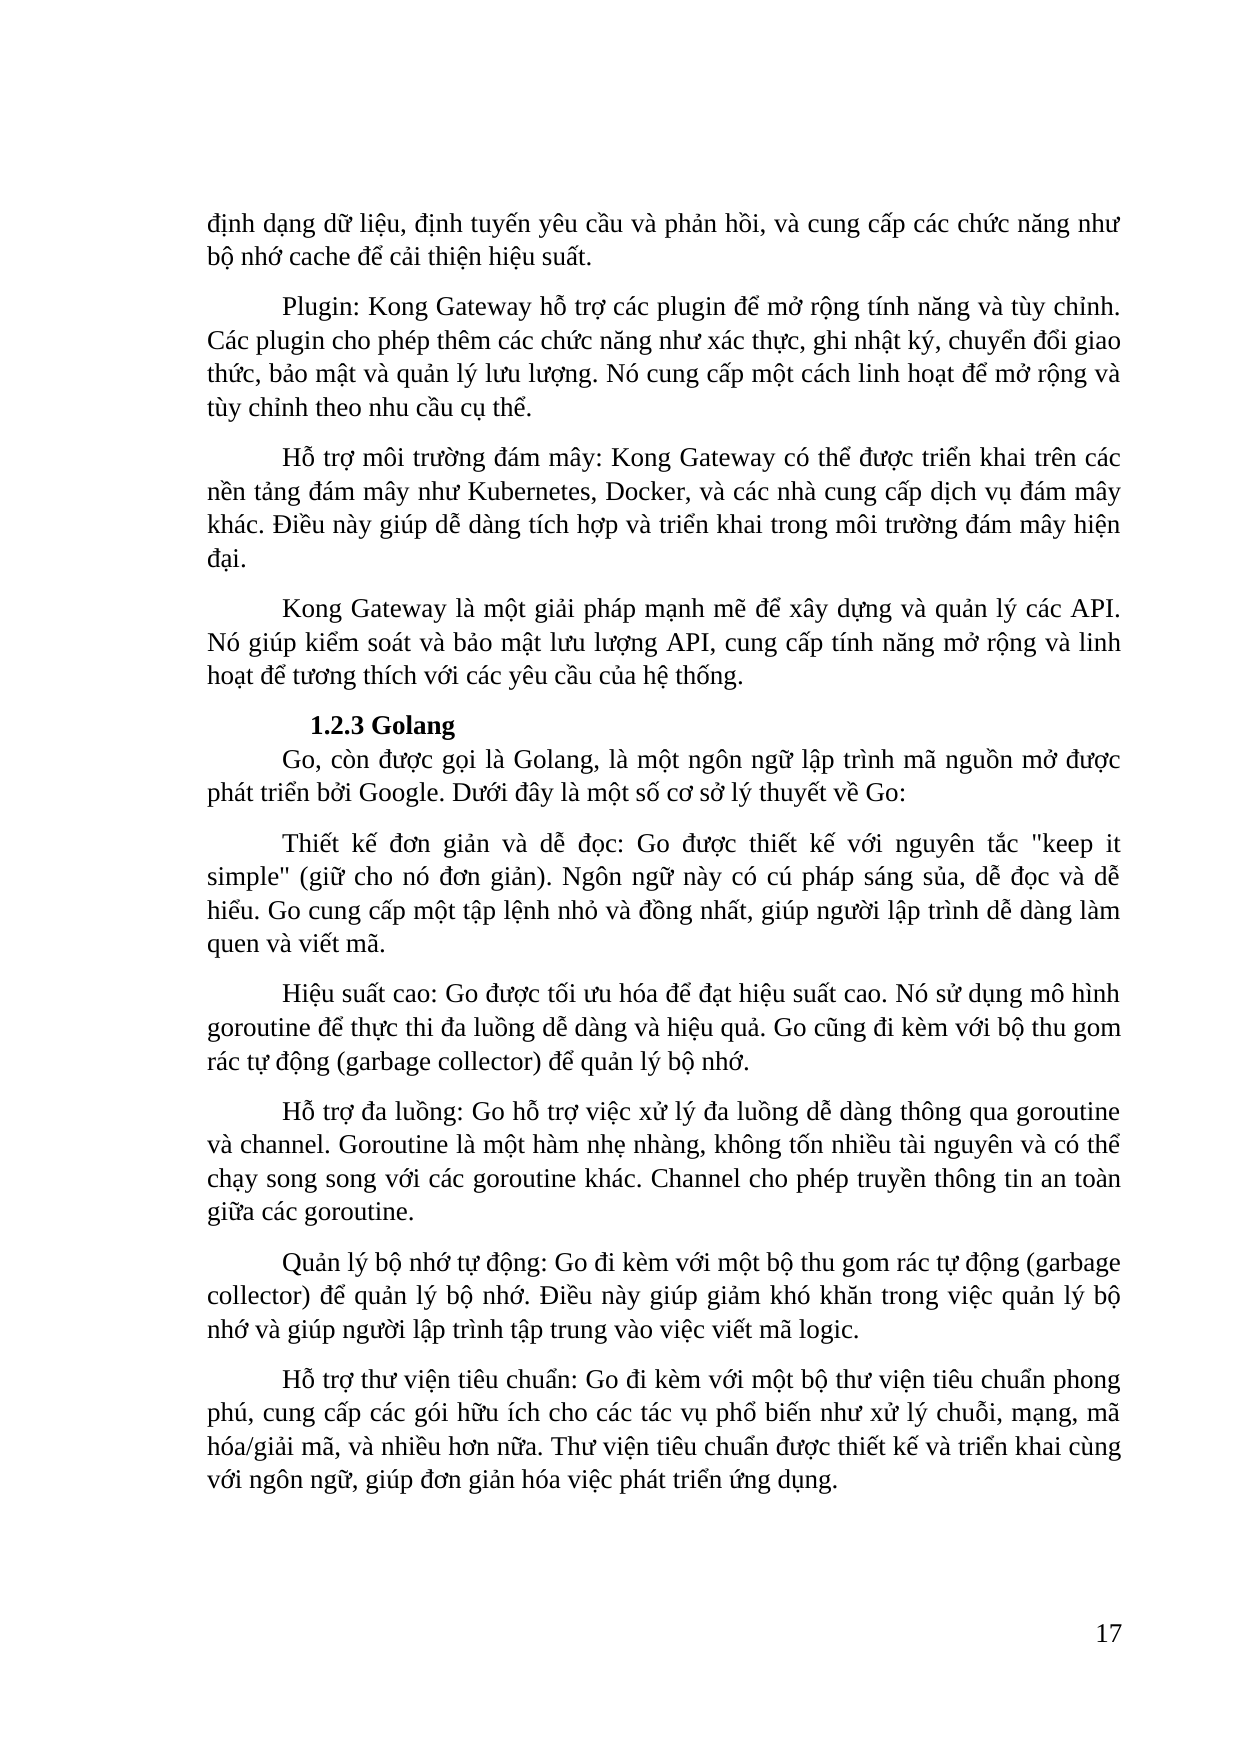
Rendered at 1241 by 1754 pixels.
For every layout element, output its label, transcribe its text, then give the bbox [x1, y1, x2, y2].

text Hỗ trợ đa luồng: Go hỗ trợ việc xử lý đa luồng dễ dàng thông qua goroutine và channel. Goroutine là một hàm nhẹ nhàng, không tốn nhiều tài nguyên và có thể chạy song song với các goroutine khác. Channel cho phép truyền thông tin an toàn giữa các goroutine. [207, 1095, 1122, 1227]
text Hỗ trợ môi trường đám mây: Kong Gateway có thể được triển khai trên các nền tảng đám mây như Kubernetes, Docker, và các nhà cung cấp dịch vụ đám mây khác. Điều này giúp dễ dàng tích hợp và triển khai trong môi trường đám mây hiện đại. [207, 441, 1122, 573]
text Kong Gateway là một giải pháp mạnh mẽ để xây dựng và quản lý các API. Nó giúp kiểm soát và bảo mật lưu lượng API, cung cấp tính năng mở rộng và linh hoạt để tương thích với các yêu cầu của hệ thống. [207, 592, 1122, 690]
text Quản lý bộ nhớ tự động: Go đi kèm với một bộ thu gom rác tự động (garbage collector) để quản lý bộ nhớ. Điều này giúp giảm khó khăn trong việc quản lý bộ nhớ và giúp người lập trình tập trung vào việc viết mã logic. [207, 1246, 1122, 1344]
subtitle 1.2.3 Golang [310, 709, 1122, 741]
text Go, còn được gọi là Golang, là một ngôn ngữ lập trình mã nguồn mở được phát triển bởi Google. Dưới đây là một số cơ sở lý thuyết về Go: [207, 743, 1122, 808]
text Thiết kế đơn giản và dễ đọc: Go được thiết kế với nguyên tắc "keep it simple" (giữ cho nó đơn giản). Ngôn ngữ này có cú pháp sáng sủa, dễ đọc và dễ hiểu. Go cung cấp một tập lệnh nhỏ và đồng nhất, giúp người lập trình dễ dàng làm quen và viết mã. [207, 827, 1122, 958]
text Plugin: Kong Gateway hỗ trợ các plugin để mở rộng tính năng và tùy chỉnh. Các plugin cho phép thêm các chức năng như xác thực, ghi nhật ký, chuyển đổi giao thức, bảo mật và quản lý lưu lượng. Nó cung cấp một cách linh hoạt để mở rộng và tùy chỉnh theo nhu cầu cụ thể. [207, 291, 1122, 422]
text Hỗ trợ thư viện tiêu chuẩn: Go đi kèm với một bộ thư viện tiêu chuẩn phong phú, cung cấp các gói hữu ích cho các tác vụ phổ biến như xử lý chuỗi, mạng, mã hóa/giải mã, và nhiều hơn nữa. Thư viện tiêu chuẩn được thiết kế và triển khai cùng với ngôn ngữ, giúp đơn giản hóa việc phát triển ứng dụng. [207, 1363, 1122, 1495]
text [207, 207, 1122, 271]
text Hiệu suất cao: Go được tối ưu hóa để đạt hiệu suất cao. Nó sử dụng mô hình goroutine để thực thi đa luồng dễ dàng và hiệu quả. Go cũng đi kèm với bộ thu gom rác tự động (garbage collector) để quản lý bộ nhớ. [207, 978, 1122, 1076]
